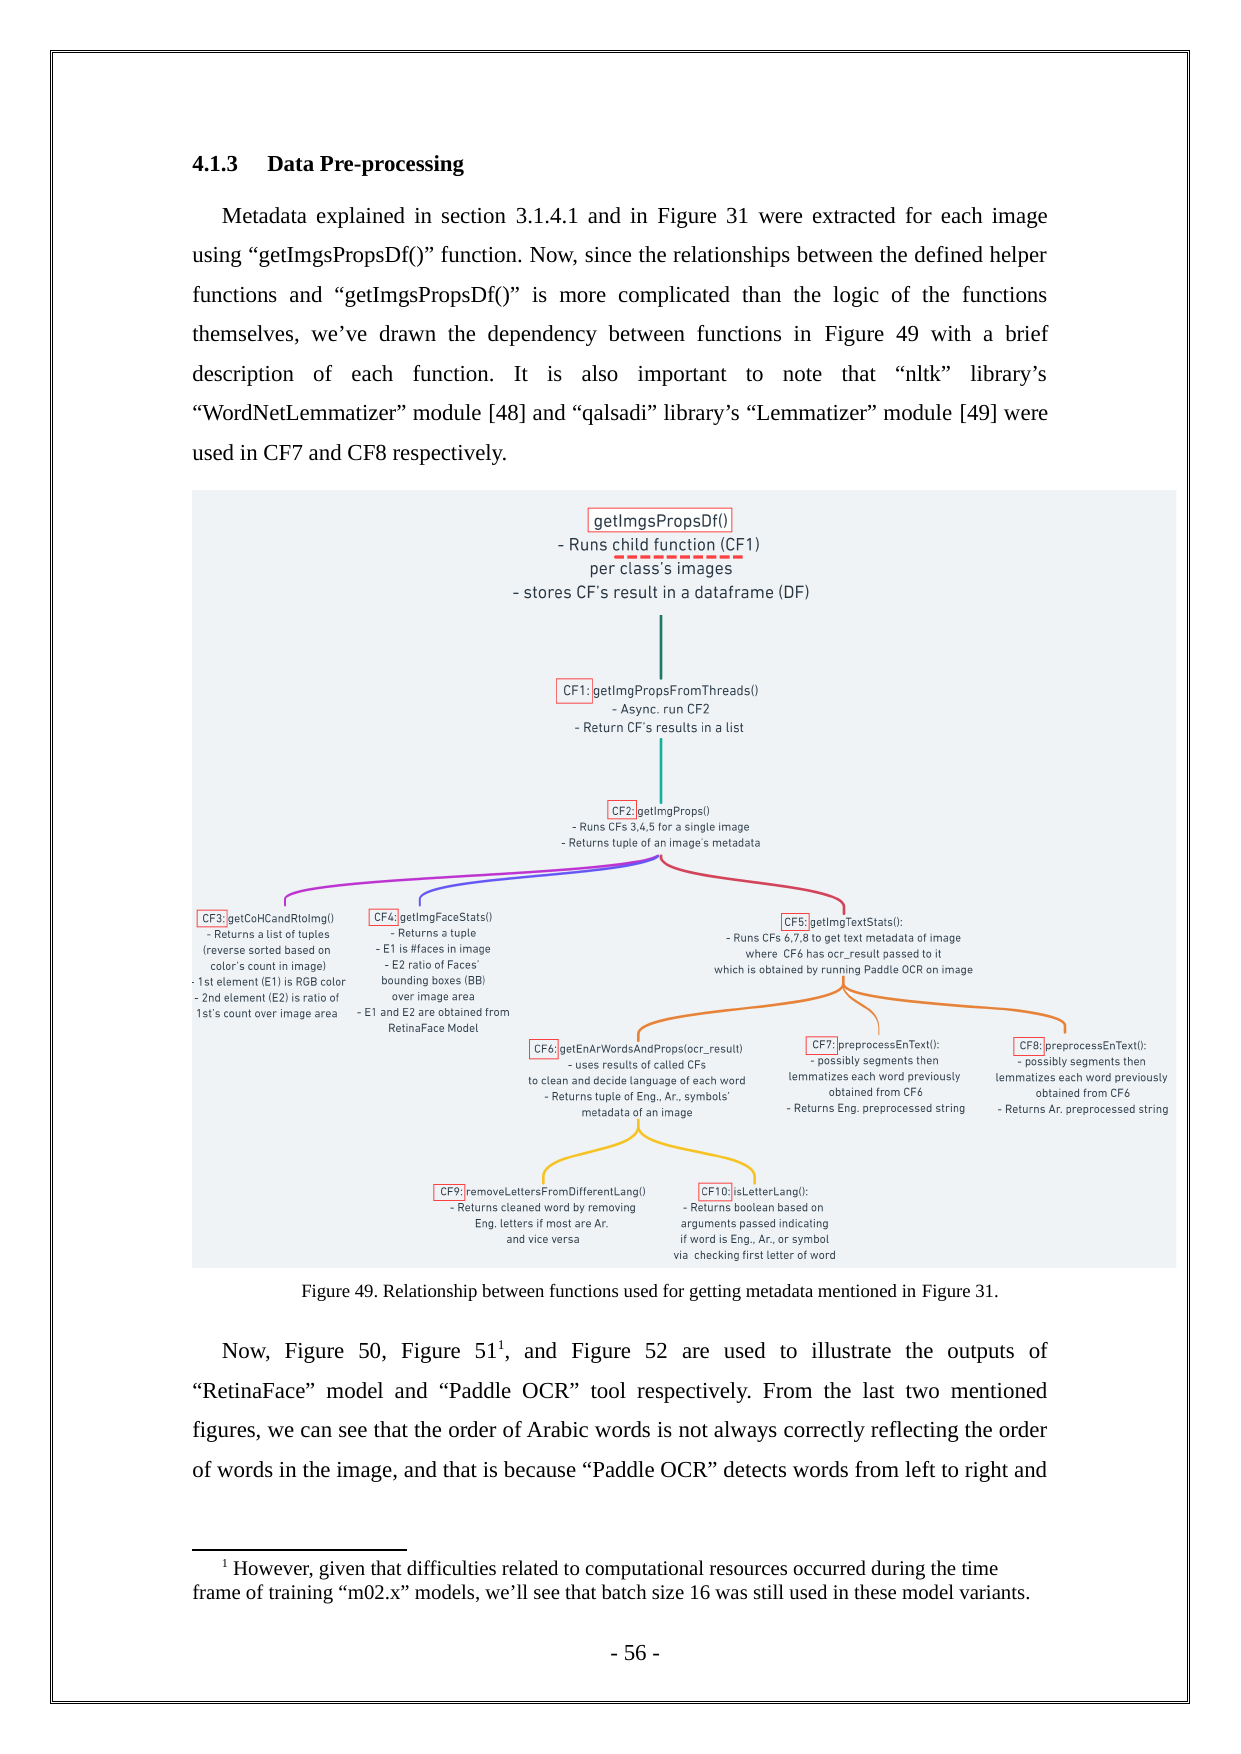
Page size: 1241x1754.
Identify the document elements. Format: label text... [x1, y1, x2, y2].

text Metadata explained in section ‎3.1.4.1 and in Figure 31 were extracted for each image using “getImgsPropsDf()” function. Now, since the relationships between the defined helper functions and “getImgsPropsDf()” is more complicated than the logic of the functions themselves, we’ve drawn the dependency between functions in Figure 49 with a brief description of each function. It is also important to note that “nltk” library’s “WordNetLemmatizer” module [48] and “qalsadi” library’s “Lemmatizer” module [49] were used in CF7 and CF8 respectively. [192, 202, 1048, 465]
picture [192, 490, 1177, 1268]
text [192, 1337, 1048, 1482]
text Figure 49. Relationship between functions used for getting metadata mentioned in Figure 31. [251, 1280, 1048, 1302]
subtitle Data Pre-processing [192, 150, 1048, 176]
